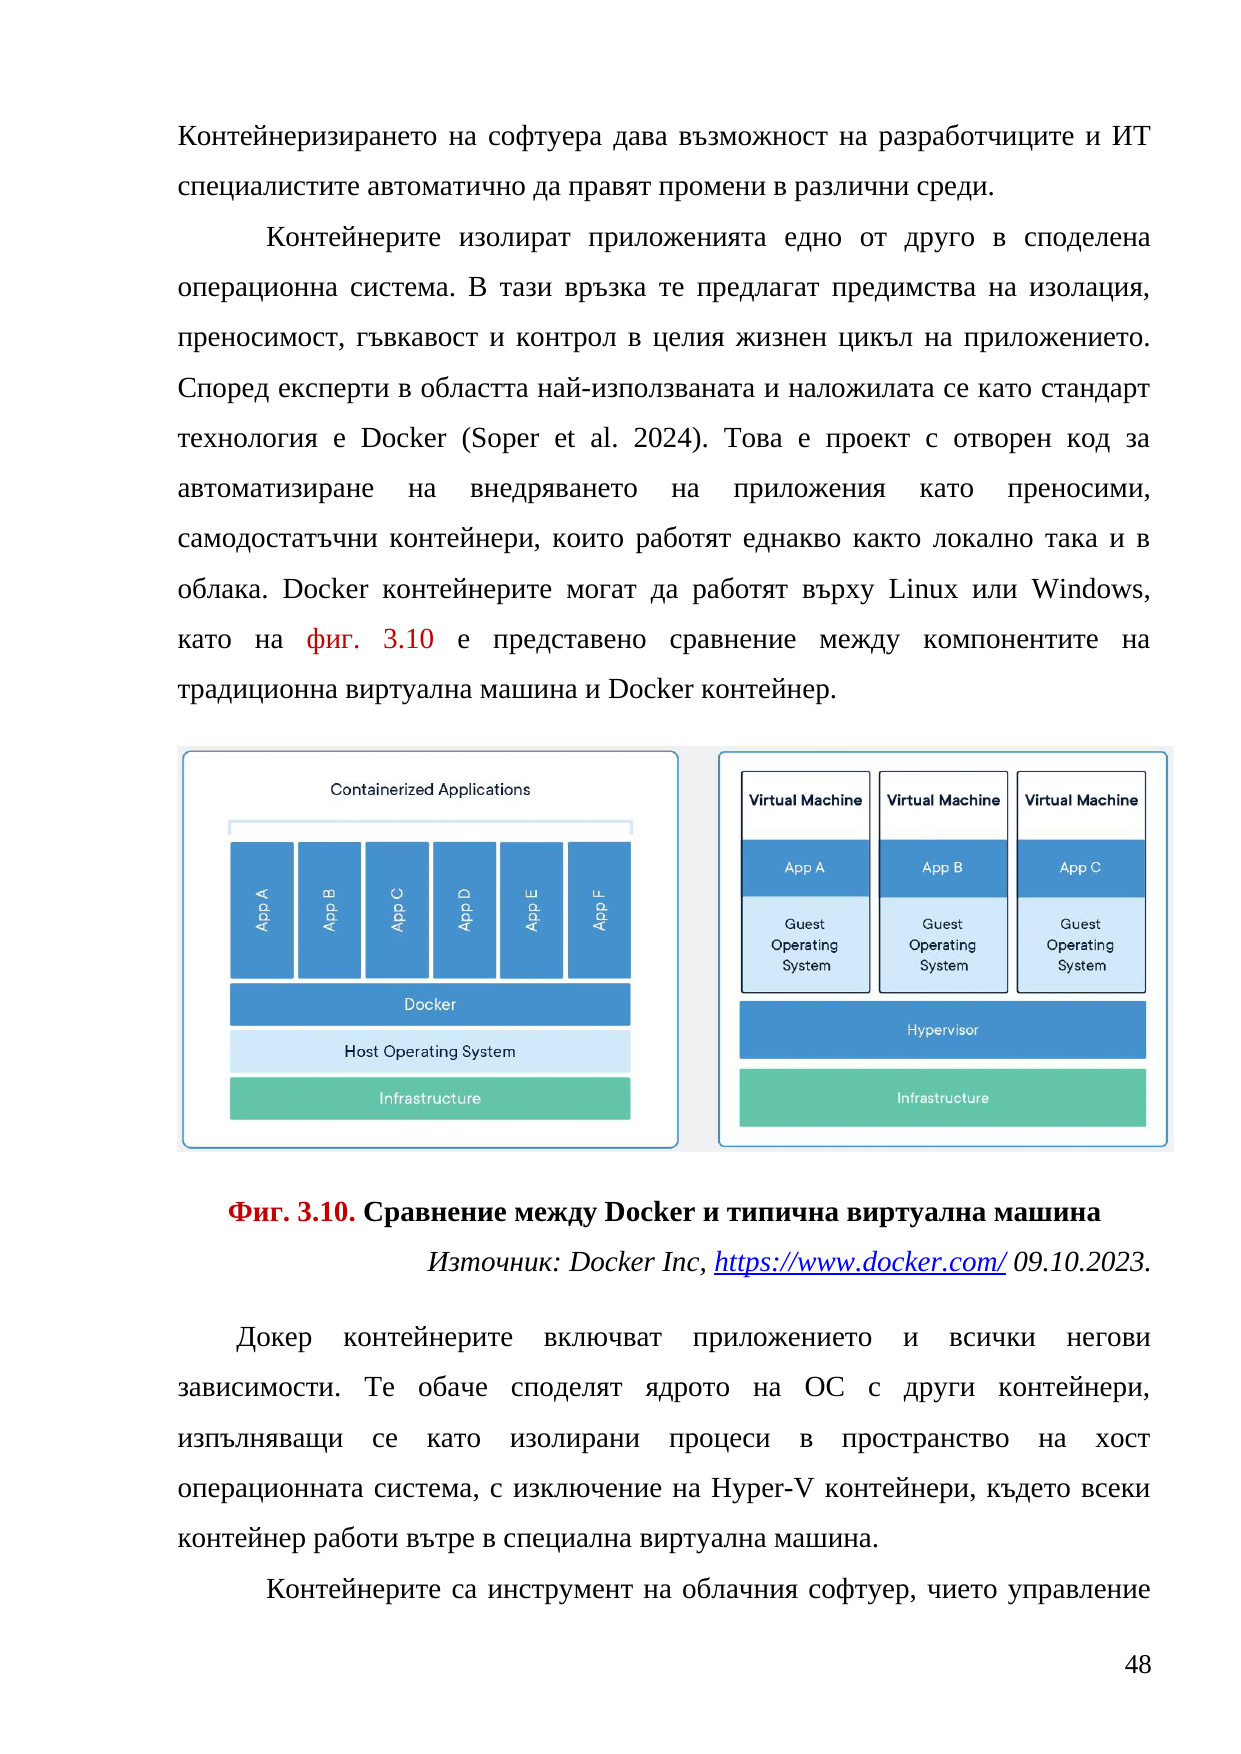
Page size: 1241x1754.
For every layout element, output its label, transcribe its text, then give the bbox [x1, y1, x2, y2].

text Контейнерите изолират приложенията едно от друго в споделена операционна система. В тази връзка те предлагат предимства на изолация, преносимост, гъвкавост и контрол в целия жизнен цикъл на приложението. Според експерти в областта най-използваната и наложилата се като стандарт технология е Docker (Soper et al. 2024). Това е проект с отворен код за автоматизиране на внедряването на приложения като преносими, самодостатъчни контейнери, които работят еднакво както локално така и в облака. Docker контейнерите могат да работят върху Linux или Windows, като на фиг. 3.10 е представено сравнение между компонентите на традиционна виртуална машина и Docker контейнер. [177, 219, 1152, 705]
title Фиг. 3.10. Сравнение между Docker и типична виртуална машина [177, 1194, 1152, 1227]
picture [177, 746, 1174, 1152]
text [177, 118, 1152, 202]
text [177, 1571, 1152, 1604]
text Докер контейнерите включват приложението и всички негови зависимости. Те обаче споделят ядрото на ОС с други контейнери, изпълняващи се като изолирани процеси в пространство на хост операционната система, с изключение на Hyper-V контейнери, където всеки контейнер работи вътре в специална виртуална машина. [177, 1319, 1152, 1554]
title Източник: Docker Inc, https://www.docker.com/ 09.10.2023. [177, 1244, 1152, 1277]
